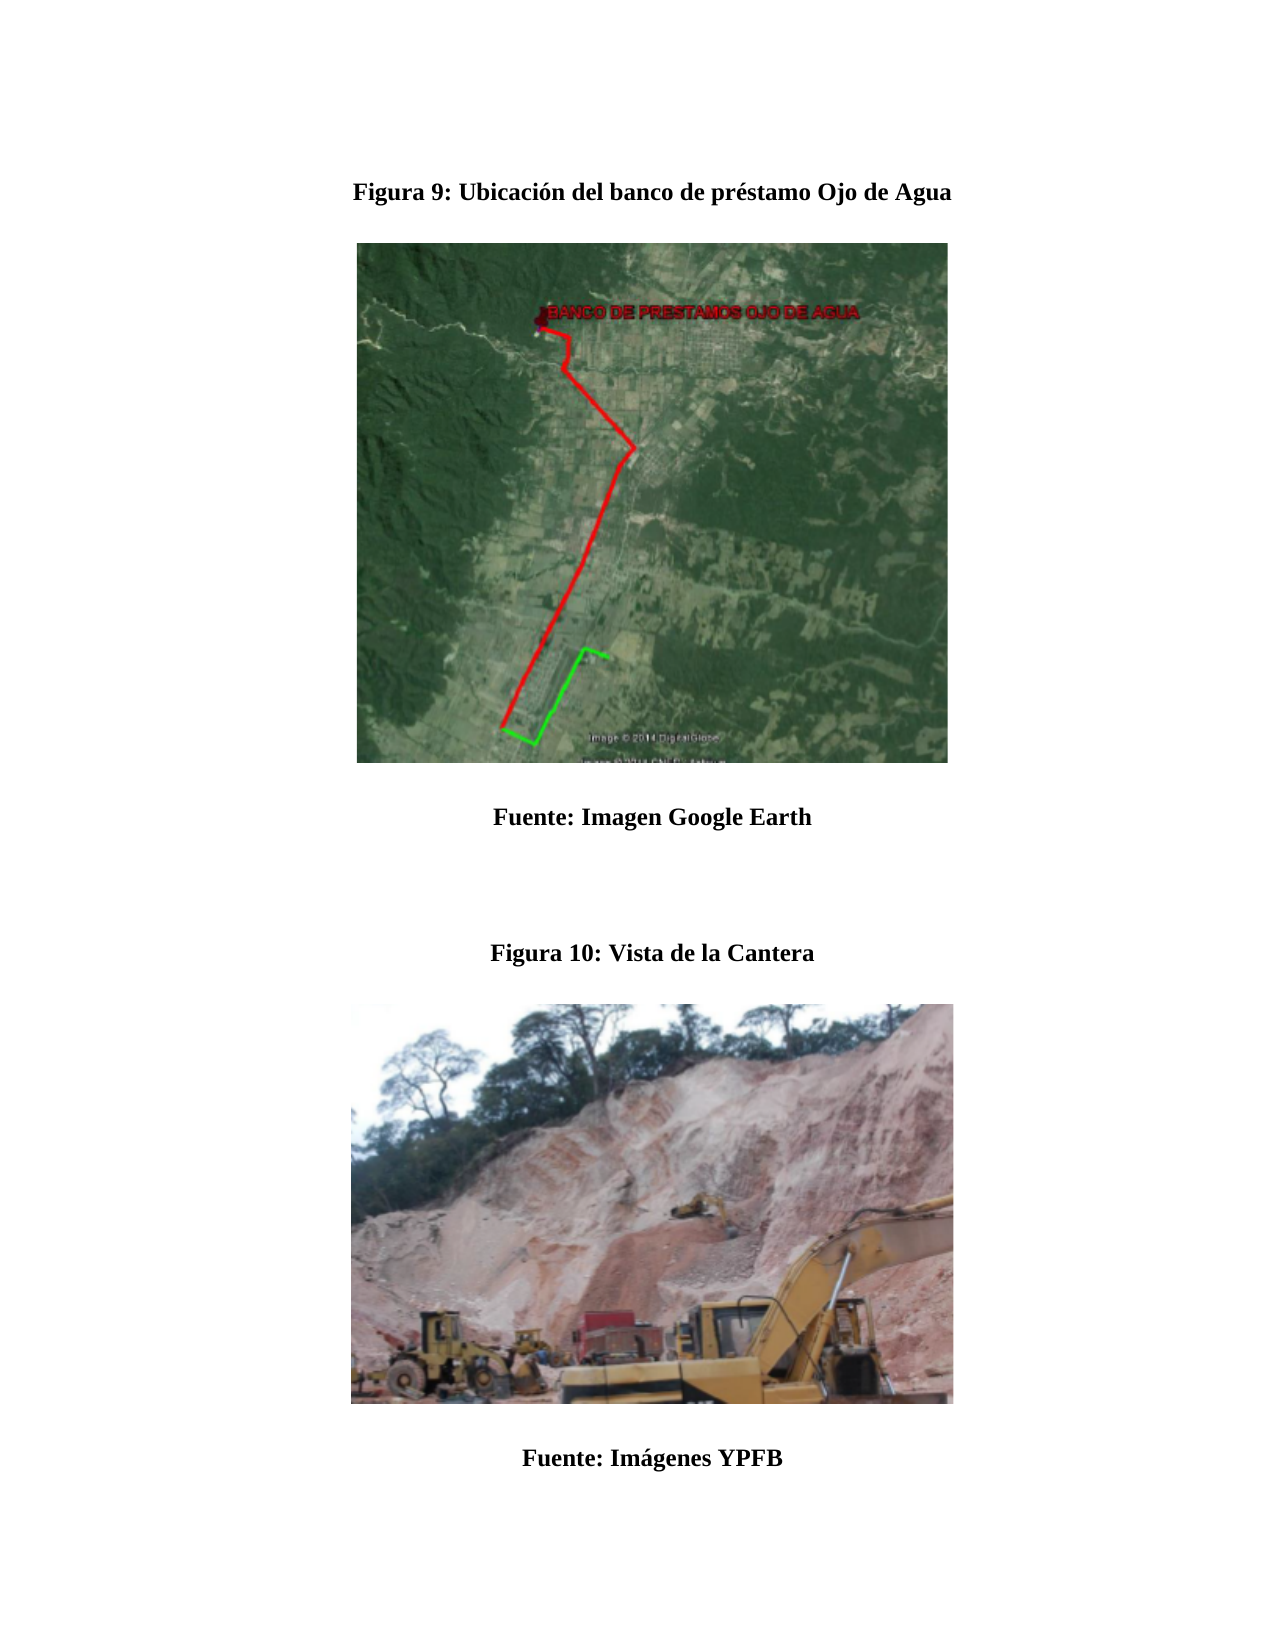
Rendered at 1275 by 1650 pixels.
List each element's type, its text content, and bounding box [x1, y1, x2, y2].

picture [351, 1004, 954, 1404]
picture [356, 243, 948, 763]
text Fuente: Imagen Google Earth [207, 802, 1098, 831]
text Fuente: Imágenes YPFB [207, 1443, 1098, 1471]
